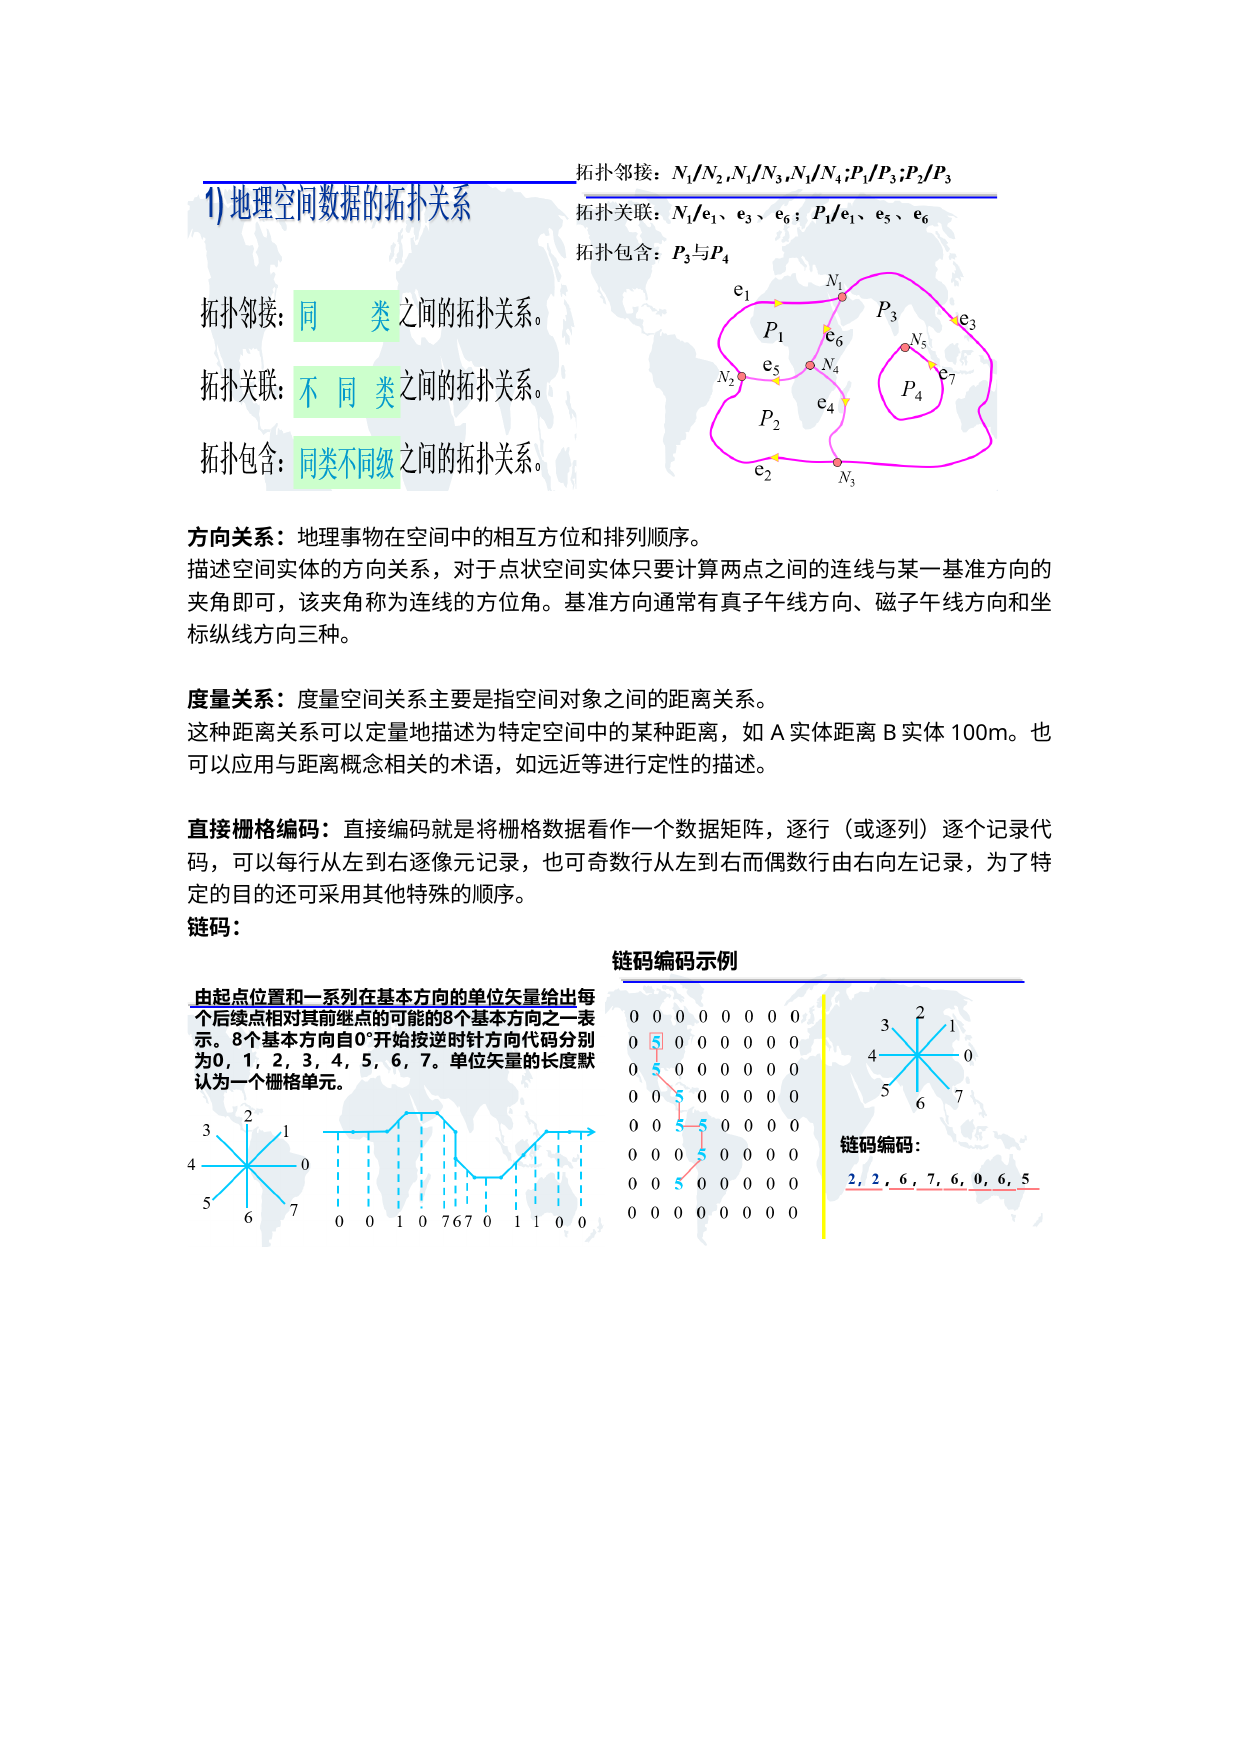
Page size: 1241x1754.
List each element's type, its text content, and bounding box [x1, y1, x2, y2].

picture [187, 942, 1043, 1247]
text 直接栅格编码：直接编码就是将栅格数据看作一个数据矩阵，逐行（或逐列）逐个记录代码，可以每行从左到右逐像元记录，也可奇数行从左到右而偶数行由右向左记录，为了特定的目的还可采用其他特殊的顺序。 [187, 812, 1053, 909]
text 这种距离关系可以定量地描述为特定空间中的某种距离，如A实体距离B实体100m。也可以应用与距离概念相关的术语，如远近等进行定性的描述。 [187, 714, 1053, 779]
text 描述空间实体的方向关系，对于点状空间实体只要计算两点之间的连线与某一基准方向的夹角即可，该夹角称为连线的方位角。基准方向通常有真子午线方向、磁子午线方向和坐标纵线方向三种。 [187, 552, 1053, 649]
text 链码： [187, 909, 1053, 942]
text 方向关系：地理事物在空间中的相互方位和排列顺序。 [187, 519, 1053, 552]
text 度量关系：度量空间关系主要是指空间对象之间的距离关系。 [187, 682, 1053, 714]
picture [187, 162, 998, 491]
